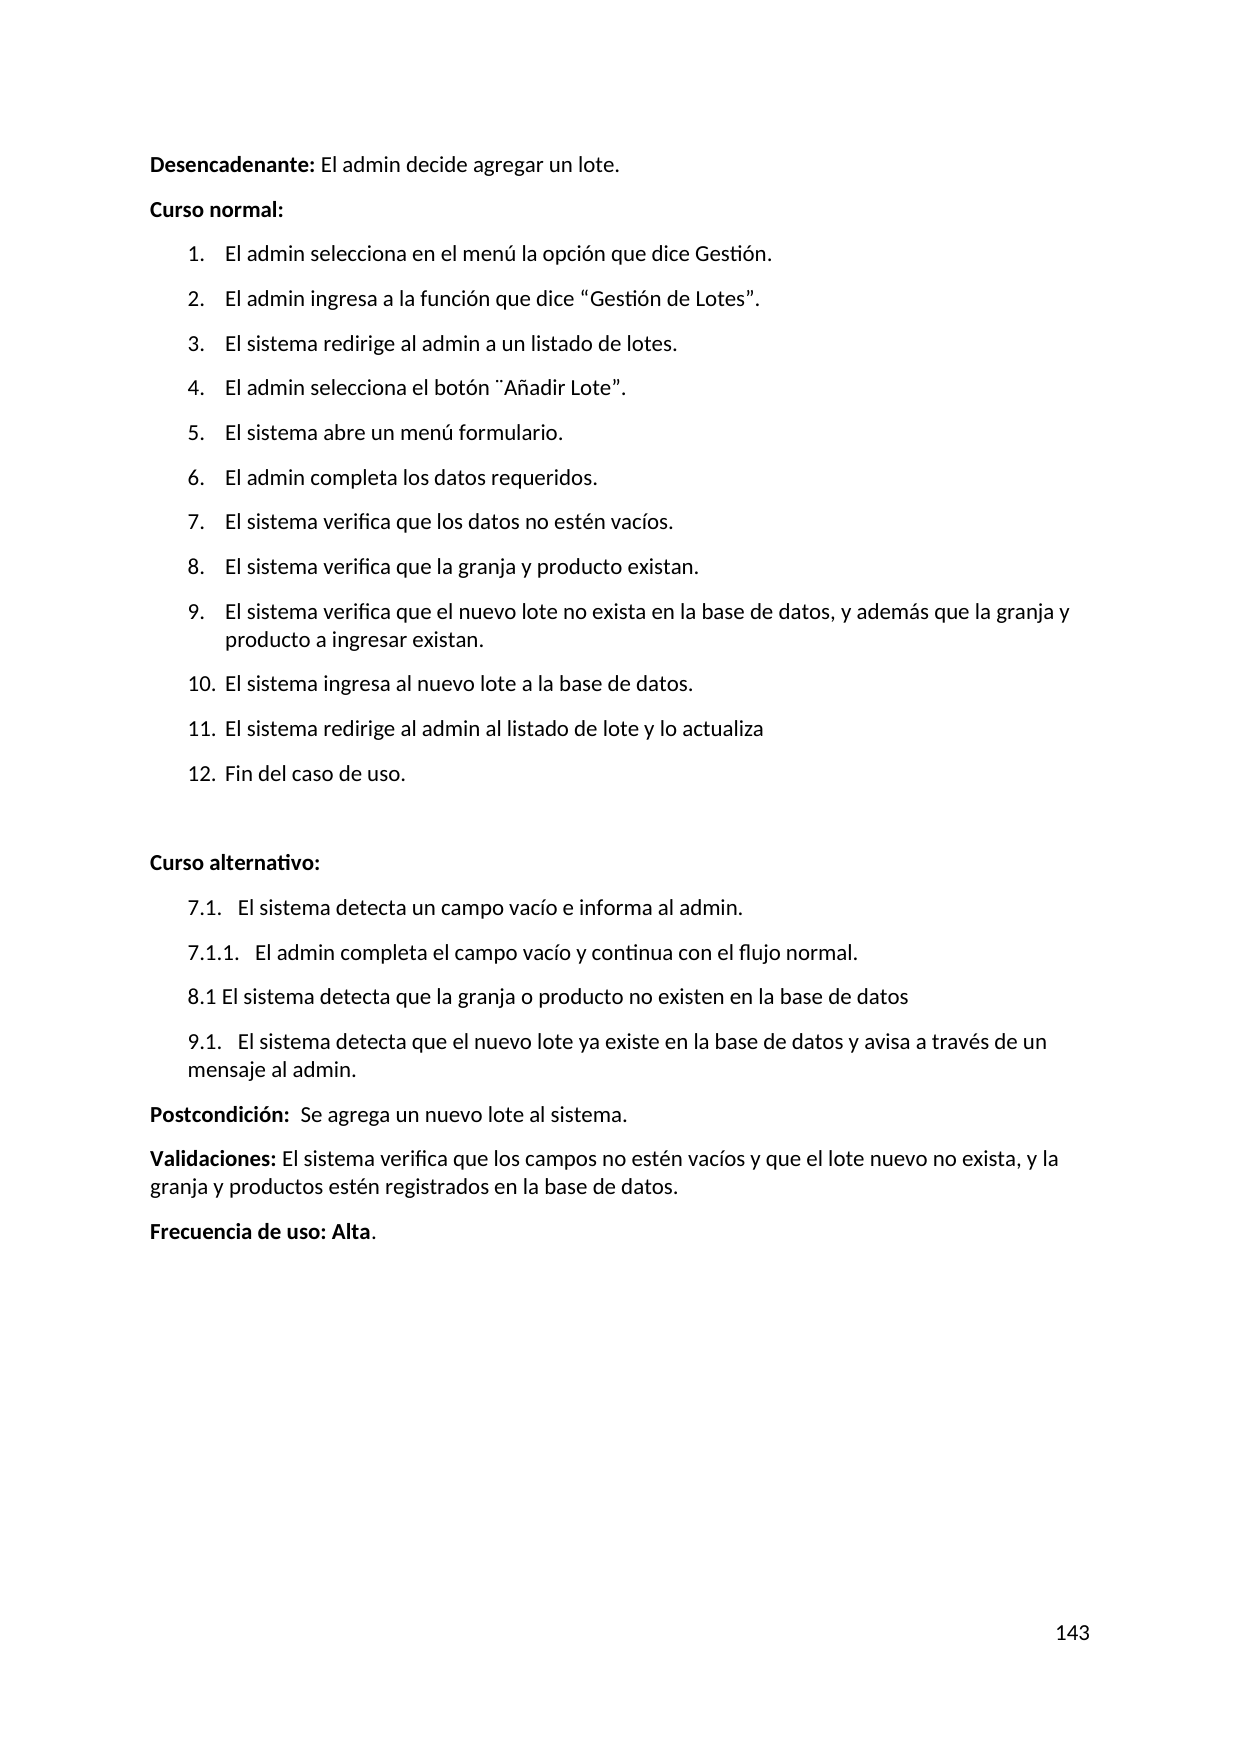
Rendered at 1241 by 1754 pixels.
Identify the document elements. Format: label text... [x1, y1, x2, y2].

list El admin selecciona en el menú la opción que dice Gestión. [187, 239, 1090, 267]
list El sistema redirige al admin al listado de lote y lo actualiza [187, 714, 1090, 742]
list El sistema redirige al admin a un listado de lotes. [187, 329, 1090, 357]
list El admin completa los datos requeridos. [187, 463, 1090, 491]
list El sistema verifica que los datos no estén vacíos. [187, 507, 1090, 536]
list El sistema verifica que la granja y producto existan. [187, 552, 1090, 580]
text Desencadenante: El admin decide agregar un lote. [150, 150, 1090, 178]
text Frecuencia de uso: Alta. [150, 1217, 1090, 1245]
text Curso normal: [150, 195, 1090, 223]
text 7.1. El sistema detecta un campo vacío e informa al admin. [150, 893, 1090, 921]
text 9.1. El sistema detecta que el nuevo lote ya existe en la base de datos y avisa a través de un mensaje al admin. [187, 1027, 1090, 1083]
list El sistema verifica que el nuevo lote no exista en la base de datos, y además que la granja y producto a ingresar existan. [187, 597, 1090, 653]
text Postcondición: Se agrega un nuevo lote al sistema. [150, 1100, 1090, 1128]
list El admin ingresa a la función que dice “Gestión de Lotes”. [187, 284, 1090, 312]
list El sistema ingresa al nuevo lote a la base de datos. [187, 669, 1090, 698]
text 7.1.1. El admin completa el campo vacío y continua con el flujo normal. [187, 938, 1090, 966]
list El sistema abre un menú formulario. [187, 418, 1090, 446]
text Curso alternativo: [150, 848, 1090, 876]
text Validaciones: El sistema verifica que los campos no estén vacíos y que el lote nuevo no exista, y la granja y productos estén registrados en la base de datos. [150, 1144, 1090, 1201]
text 8.1 El sistema detecta que la granja o producto no existen en la base de datos [187, 982, 1090, 1010]
list El admin selecciona el botón ¨Añadir Lote”. [187, 373, 1090, 401]
list Fin del caso de uso. [187, 759, 1090, 787]
